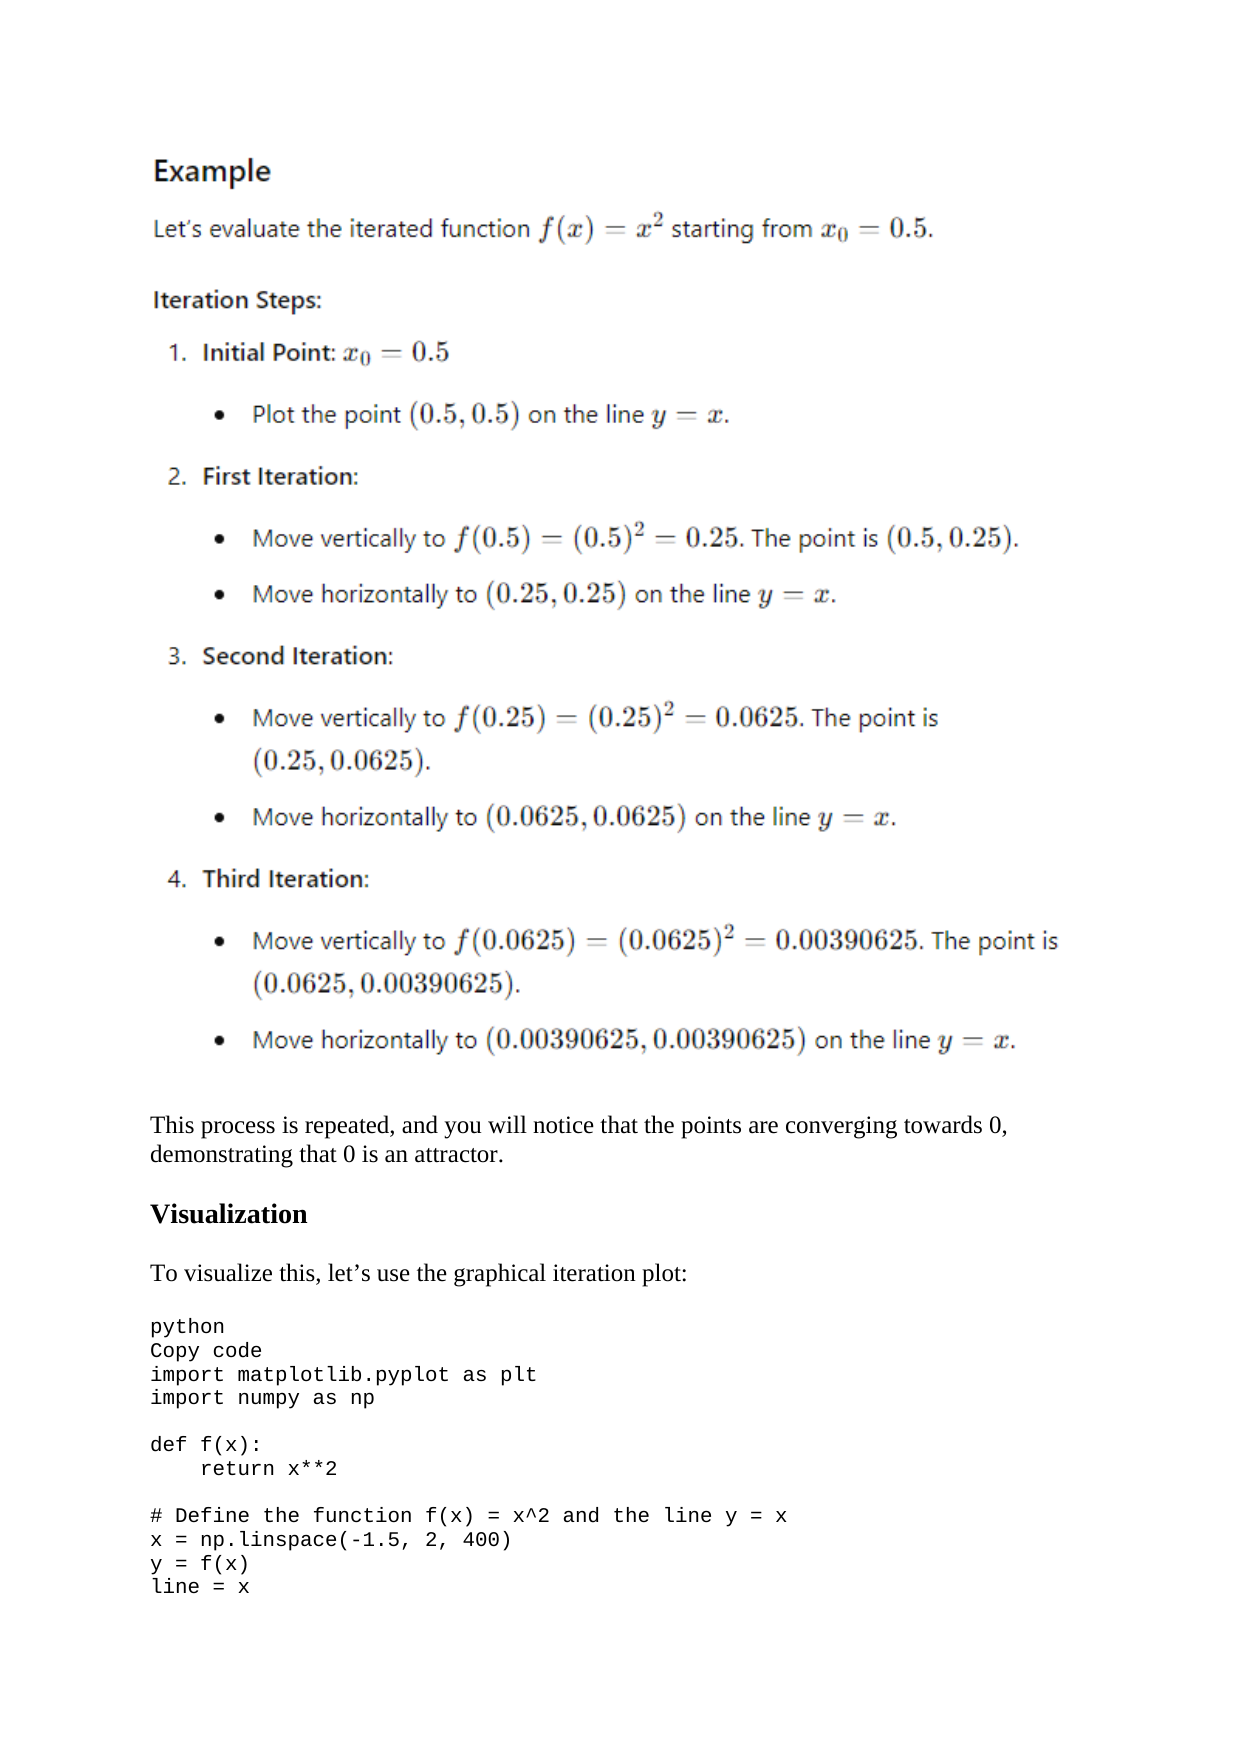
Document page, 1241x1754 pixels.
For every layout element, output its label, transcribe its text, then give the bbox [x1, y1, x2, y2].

picture [150, 150, 1091, 1081]
text Visualization [150, 1197, 1090, 1229]
text To visualize this, let’s use the graphical iteration plot: [150, 1258, 1090, 1287]
text # Define the function f(x) = x^2 and the line y = x [150, 1505, 1090, 1529]
text import numpy as np [150, 1387, 1090, 1411]
text import matplotlib.pyplot as plt [150, 1363, 1090, 1387]
text Copy code [150, 1340, 1090, 1363]
text def f(x): [150, 1434, 1090, 1458]
text line = x [150, 1576, 1090, 1600]
text python [150, 1316, 1090, 1340]
text return x**2 [150, 1458, 1090, 1482]
text x = np.linspace(-1.5, 2, 400) [150, 1529, 1090, 1553]
text This process is repeated, and you will notice that the points are converging towards 0, demonstrating that 0 is an attractor. [150, 1110, 1090, 1168]
text y = f(x) [150, 1553, 1090, 1576]
